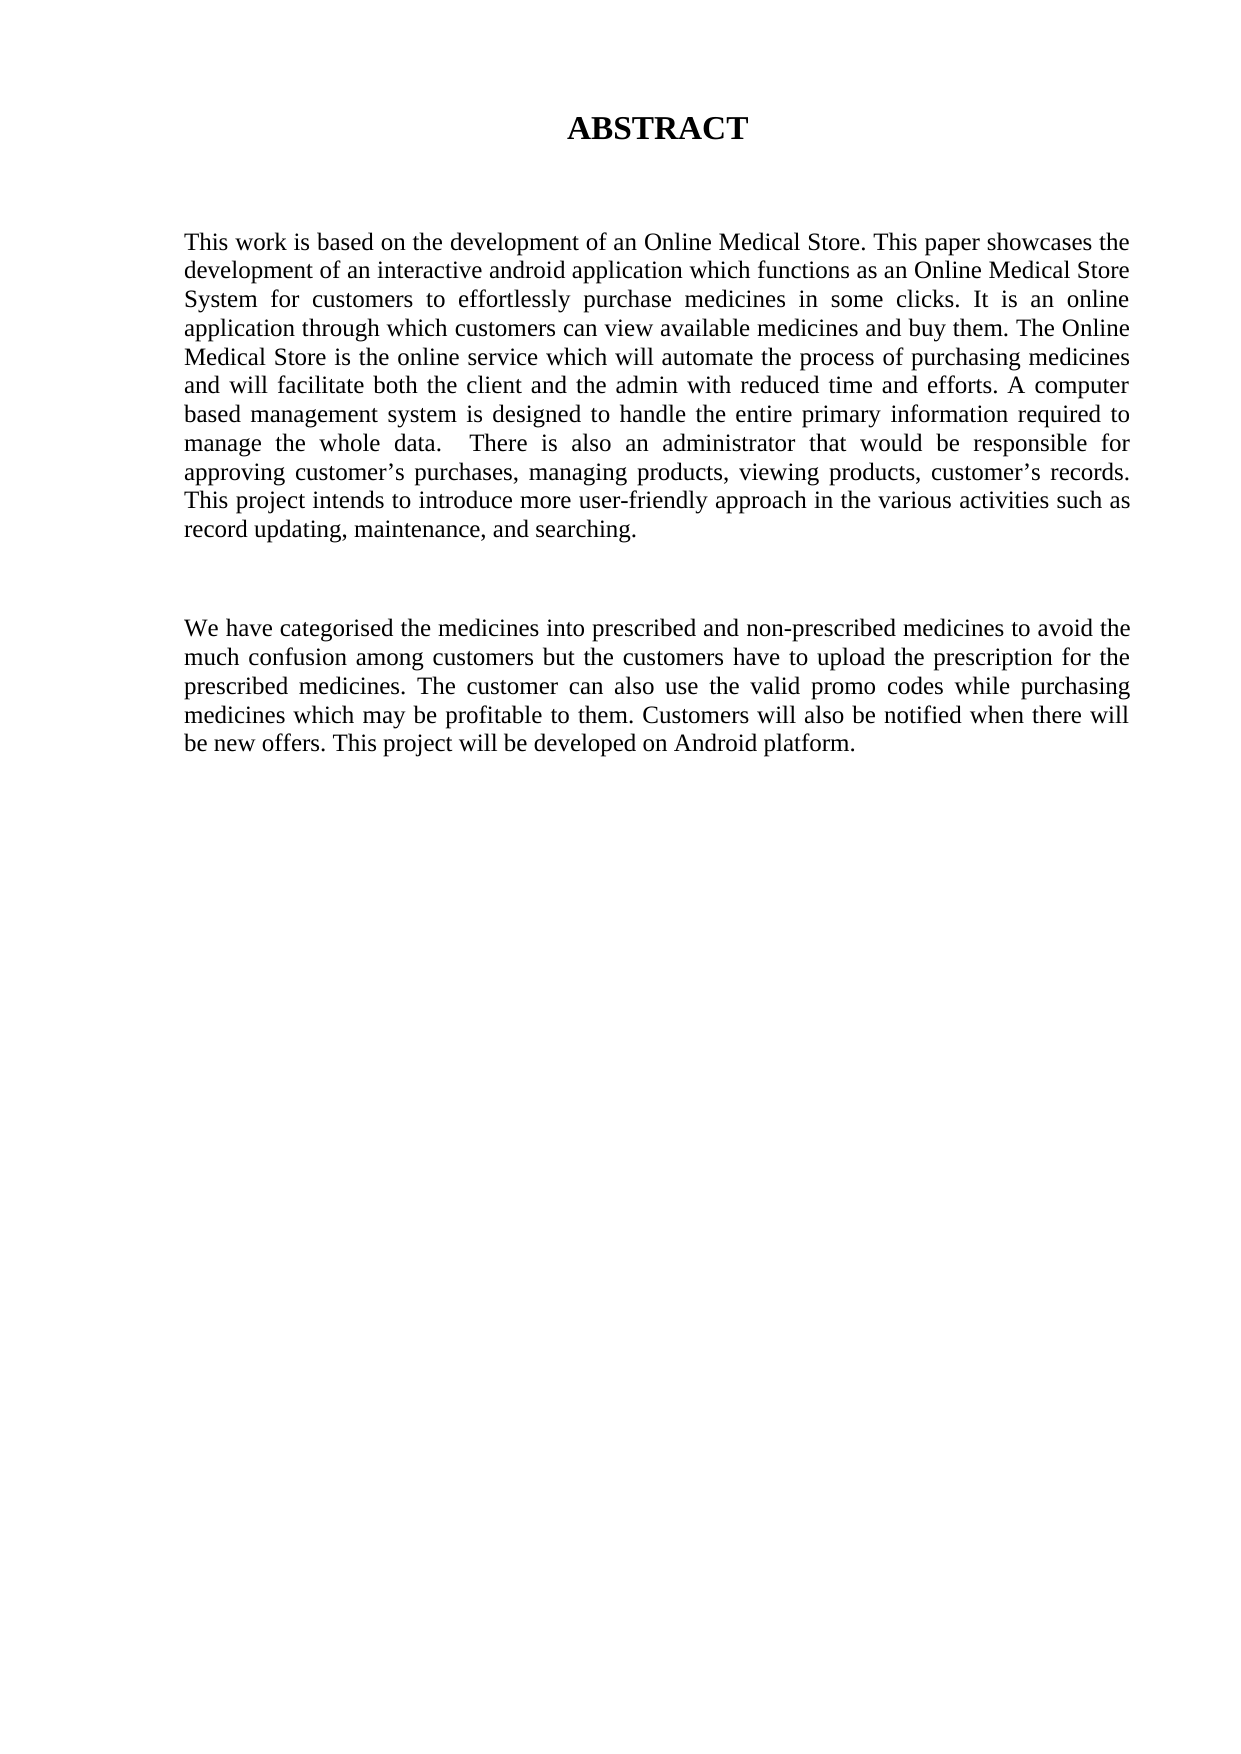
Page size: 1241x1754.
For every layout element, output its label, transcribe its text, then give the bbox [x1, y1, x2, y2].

table_header ABSTRACT This work is based on the development of an Online Medical Store. This paper showcases the development of an interactive android application which functions as an Online Medical Store System for customers to effortlessly purchase medicines in some clicks. It is an online application through which customers can view available medicines and buy them. The Online Medical Store is the online service which will automate the process of purchasing medicines and will facilitate both the client and the admin with reduced time and efforts. A computer based management system is designed to handle the entire primary information required to manage the whole data. There is also an administrator that would be responsible for approving customer’s purchases, managing products, viewing products, customer’s records. This project intends to introduce more user-friendly approach in the various activities such as record updating, maintenance, and searching. We have categorised the medicines into prescribed and non-prescribed medicines to avoid the much confusion among customers but the customers have to upload the prescription for the prescribed medicines. The customer can also use the valid promo codes while purchasing medicines which may be profitable to them. Customers will also be notified when there will be new offers. This project will be developed on Android platform. [173, 109, 1142, 866]
